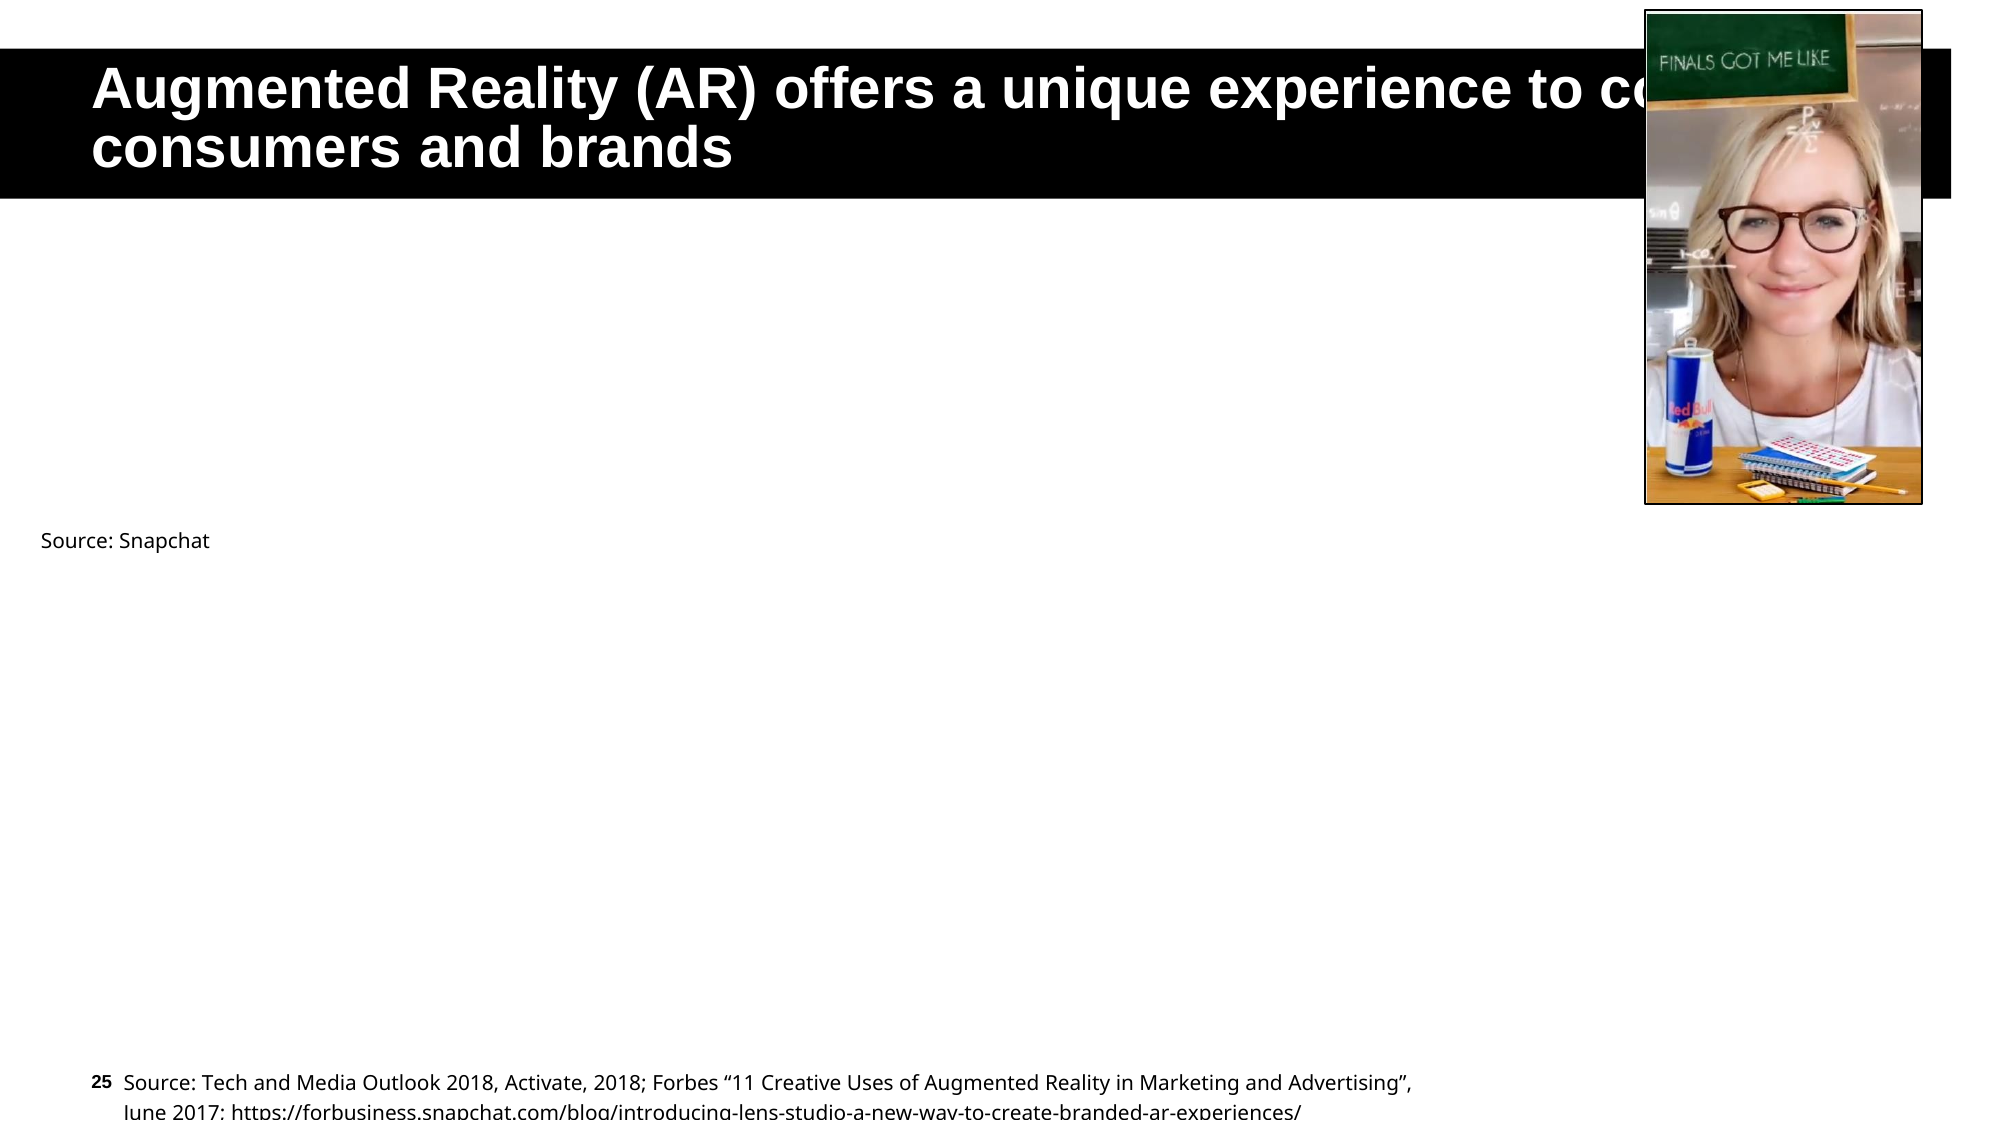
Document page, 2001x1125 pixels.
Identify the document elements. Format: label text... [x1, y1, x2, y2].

text Source: Snapchat [41, 526, 1326, 554]
picture [1646, 11, 1921, 503]
